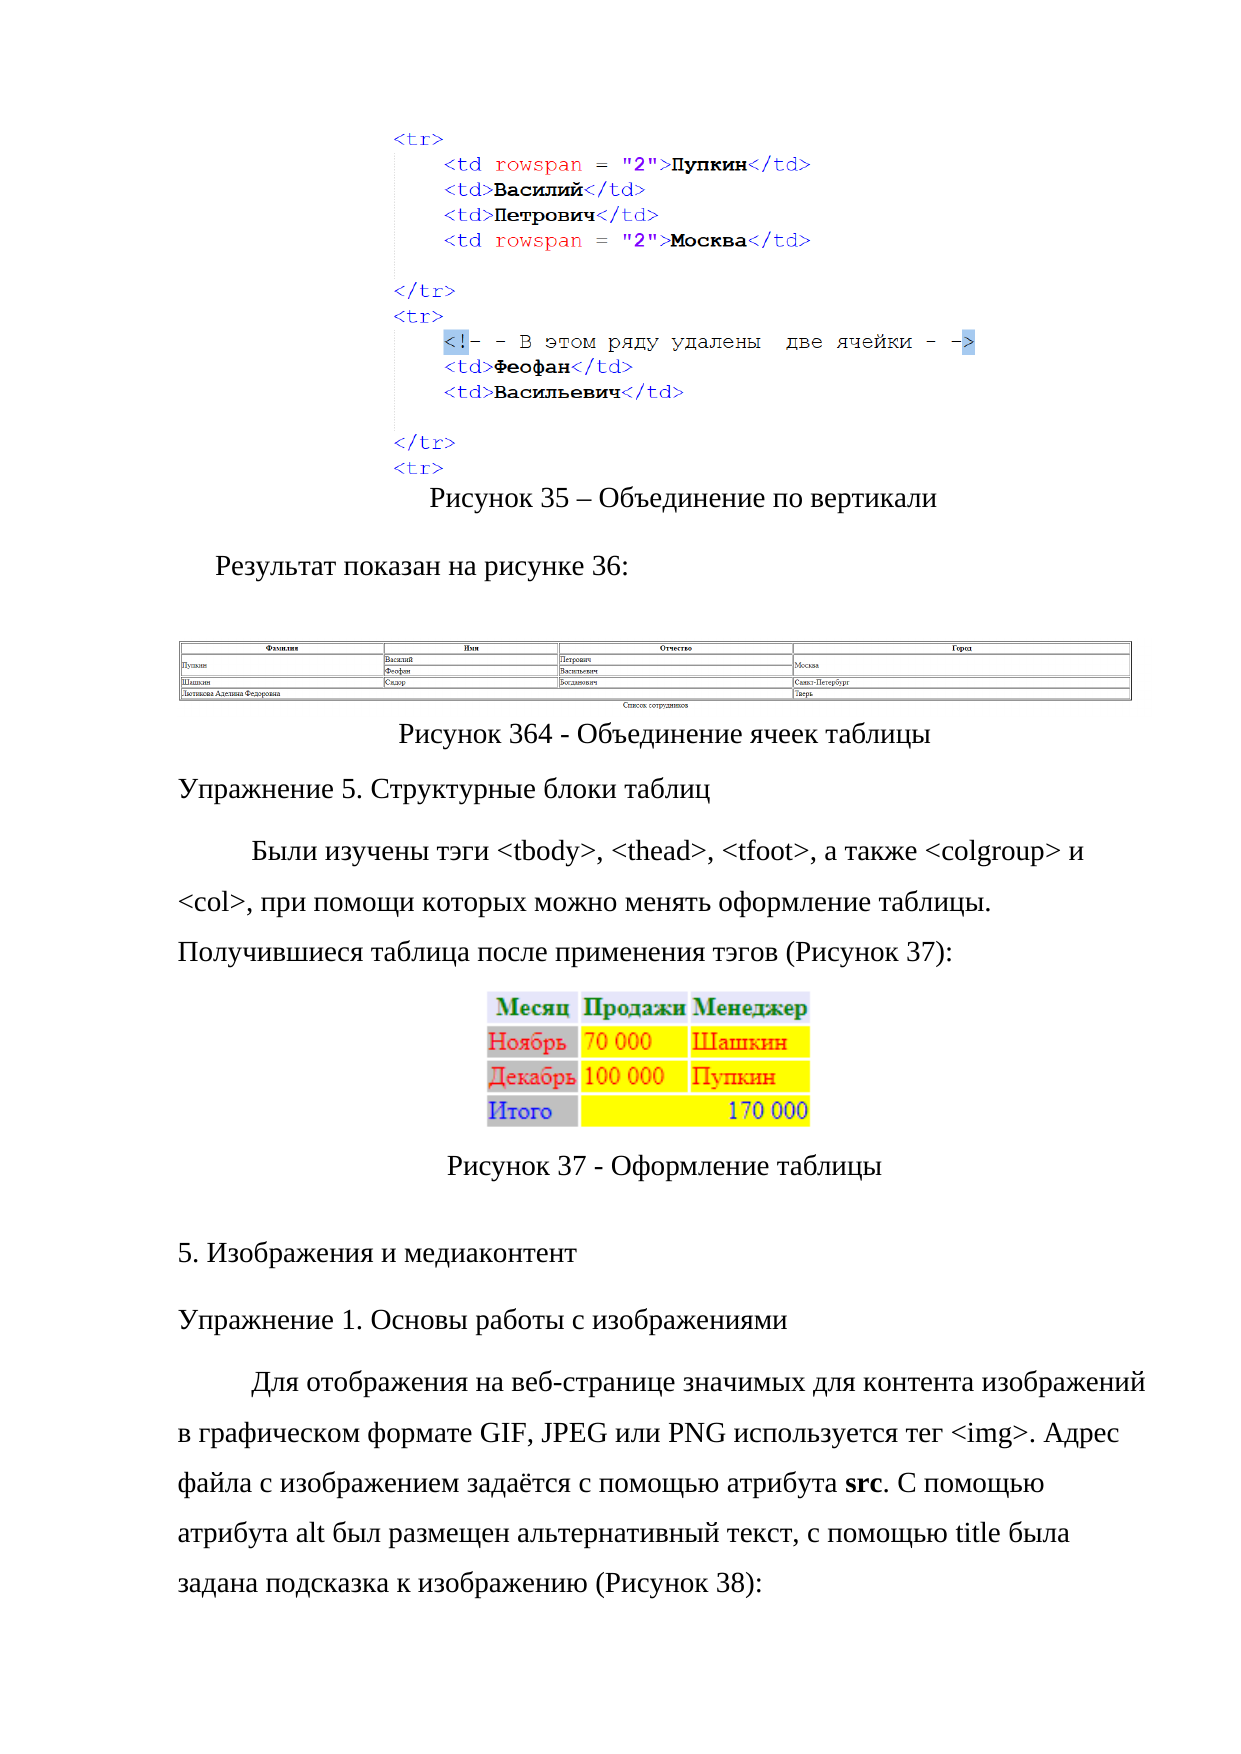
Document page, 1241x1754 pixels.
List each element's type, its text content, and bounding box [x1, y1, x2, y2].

text Рисунок 35 – Объединение по вертикали [177, 481, 1152, 514]
text Результат показан на рисунке 36: [177, 548, 1152, 581]
text Рисунок 37 - Оформление таблицы [177, 1148, 1152, 1182]
text Были изучены тэги <tbody>, <thead>, <tfoot>, а также <colgroup> и <col>, при помощи которых можно менять оформление таблицы. Получившиеся таблица после применения тэгов (Рисунок 37): [177, 833, 1152, 967]
picture [177, 638, 1152, 717]
text Для отображения на веб-странице значимых для контента изображений в графическом формате GIF, JPEG или PNG используется тег <img>. Адрес файла с изображением задаётся с помощью атрибута src. C помощью атрибута alt был размещен альтернативный текст, с помощью title была задана подсказка к изображению (Рисунок 38): [177, 1364, 1152, 1599]
subtitle 5. Изображения и медиаконтент [177, 1236, 1152, 1269]
text Рисунок 36 - Объединение ячеек таблицы [177, 717, 1152, 750]
picture [383, 118, 984, 481]
picture [478, 984, 851, 1149]
subtitle Упражнение 5. Структурные блоки таблиц [177, 771, 1152, 804]
subtitle Упражнение 1. Основы работы с изображениями [177, 1302, 1152, 1336]
